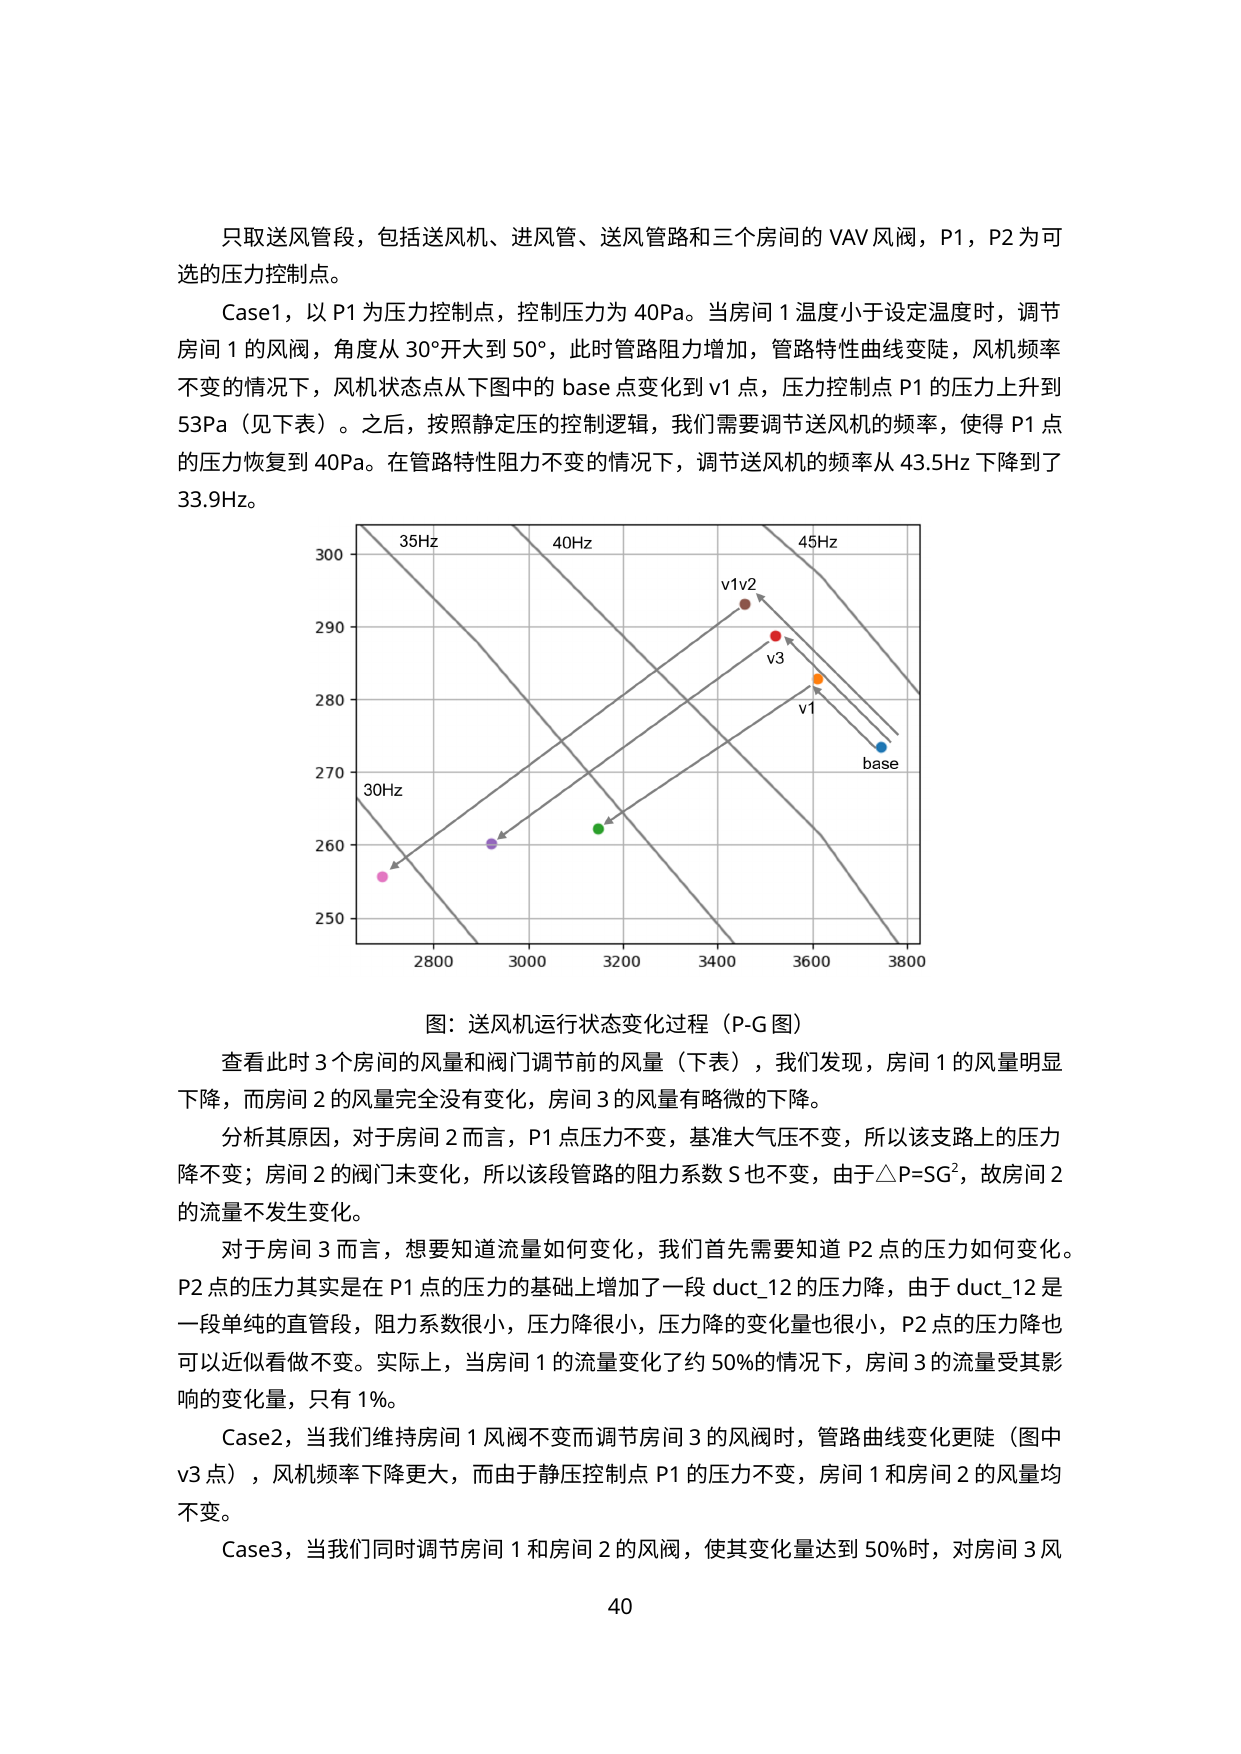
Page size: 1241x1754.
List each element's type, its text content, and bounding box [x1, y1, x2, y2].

picture [308, 516, 932, 977]
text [177, 1529, 1063, 1567]
text 对于房间3而言，想要知道流量如何变化，我们首先需要知道P2点的压力如何变化。P2点的压力其实是在P1点的压力的基础上增加了一段duct_12的压力降，由于duct_12是一段单纯的直管段，阻力系数很小，压力降很小，压力降的变化量也很小，P2点的压力降也可以近似看做不变。实际上，当房间1的流量变化了约50%的情况下，房间3的流量受其影响的变化量，只有1%。 [177, 1229, 1063, 1417]
text 查看此时3个房间的风量和阀门调节前的风量（下表），我们发现，房间1的风量明显下降，而房间2的风量完全没有变化，房间3的风量有略微的下降。 [177, 1042, 1063, 1117]
text 图：送风机运行状态变化过程（P-G图） [177, 1004, 1063, 1042]
text 分析其原因，对于房间2而言，P1点压力不变，基准大气压不变，所以该支路上的压力降不变；房间2的阀门未变化，所以该段管路的阻力系数S也不变，由于△P=SG2，故房间2的流量不发生变化。 [177, 1117, 1063, 1229]
text Case1，以P1为压力控制点，控制压力为40Pa。当房间1温度小于设定温度时，调节房间1的风阀，角度从30°开大到50°，此时管路阻力增加，管路特性曲线变陡，风机频率不变的情况下，风机状态点从下图中的base点变化到v1点，压力控制点P1的压力上升到53Pa（见下表）。之后，按照静定压的控制逻辑，我们需要调节送风机的频率，使得P1点的压力恢复到40Pa。在管路特性阻力不变的情况下，调节送风机的频率从43.5Hz下降到了33.9Hz。 [177, 292, 1063, 517]
text 只取送风管段，包括送风机、进风管、送风管路和三个房间的VAV风阀，P1，P2为可选的压力控制点。 [177, 217, 1063, 292]
text Case2，当我们维持房间1风阀不变而调节房间3的风阀时，管路曲线变化更陡（图中v3点），风机频率下降更大，而由于静压控制点P1的压力不变，房间1和房间2的风量均不变。 [177, 1417, 1063, 1529]
